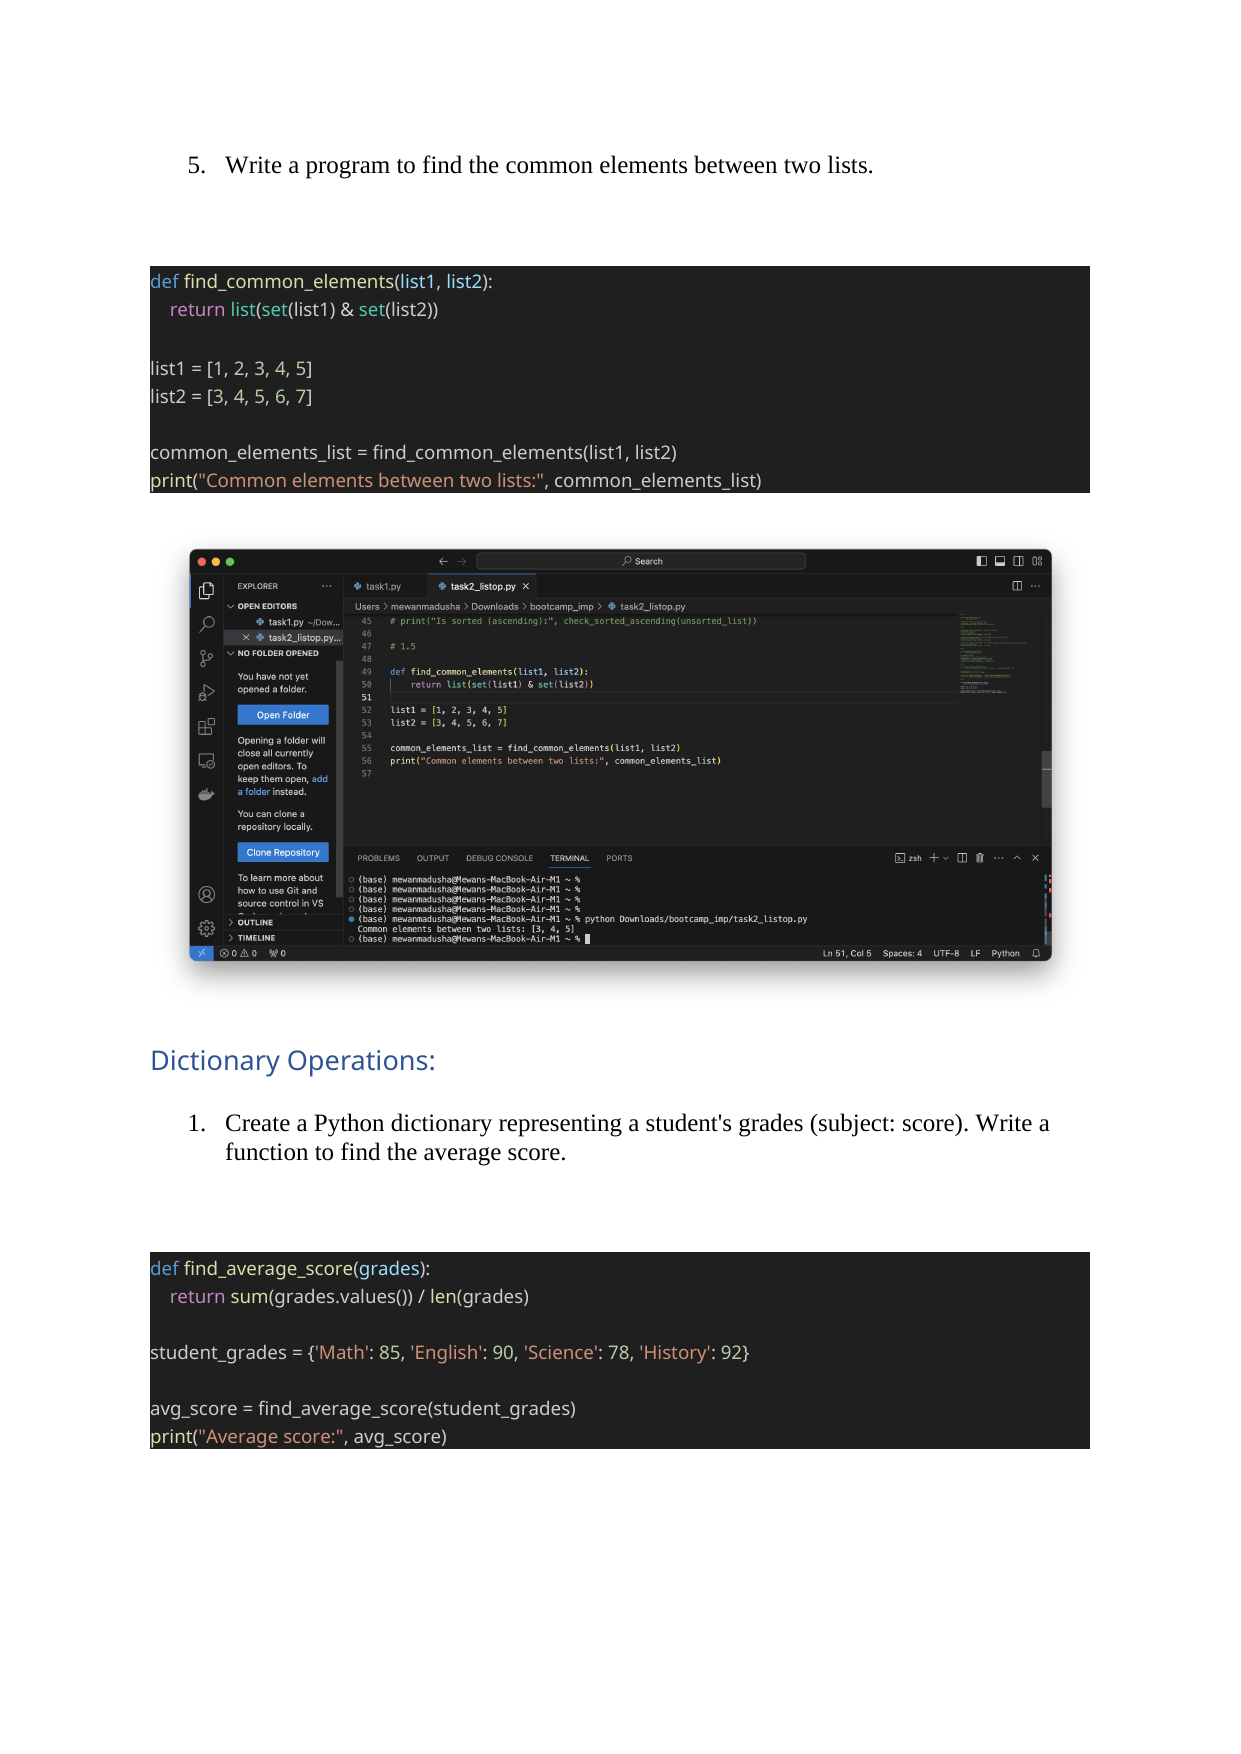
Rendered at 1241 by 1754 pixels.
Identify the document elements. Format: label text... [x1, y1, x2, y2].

text common_elements_list = find_common_elements(list1, list2) [150, 437, 1090, 465]
text list2 = [3, 4, 5, 6, 7] [150, 381, 1090, 409]
subtitle Dictionary Operations: [150, 1042, 1090, 1079]
list Create a Python dictionary representing a student's grades (subject: score). Write a function to find the average score. [187, 1108, 1090, 1165]
text print("Common elements between two lists:", common_elements_list) [150, 465, 1090, 493]
picture [150, 522, 1091, 1013]
text list1 = [1, 2, 3, 4, 5] [150, 353, 1090, 381]
text student_grades = {'Math': 85, 'English': 90, 'Science': 78, 'History': 92} [150, 1337, 1090, 1365]
text print("Average score:", avg_score) [150, 1421, 1090, 1449]
text def find_average_score(grades): [150, 1252, 1090, 1281]
list Write a program to find the common elements between two lists. [187, 150, 1090, 179]
text avg_score = find_average_score(student_grades) [150, 1393, 1090, 1421]
text return sum(grades.values()) / len(grades) [150, 1281, 1090, 1309]
text return list(set(list1) & set(list2)) [150, 294, 1090, 322]
text def find_common_elements(list1, list2): [150, 266, 1090, 294]
